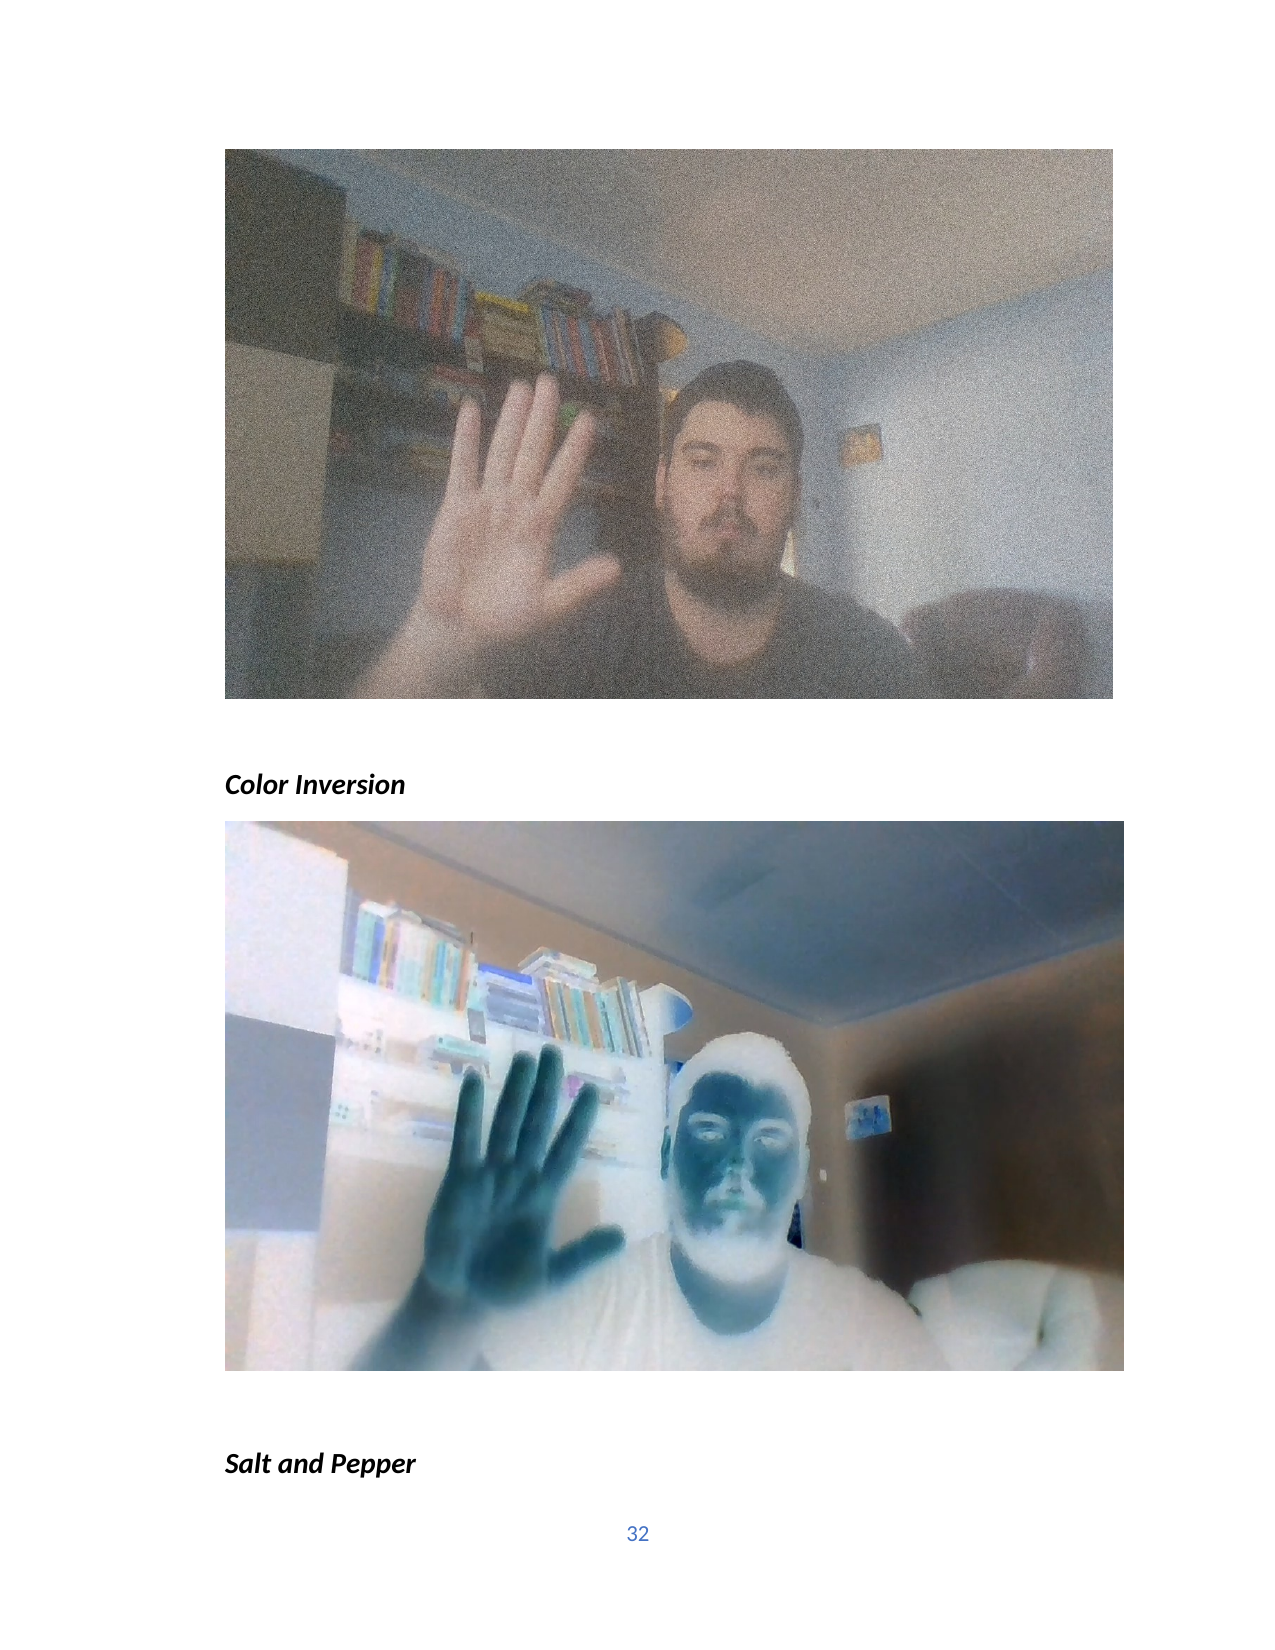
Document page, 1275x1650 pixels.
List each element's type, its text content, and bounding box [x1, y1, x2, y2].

text Salt and Pepper [150, 1445, 1125, 1480]
picture [225, 821, 1124, 1371]
text Color Inversion [150, 766, 1125, 802]
picture [225, 149, 1113, 699]
